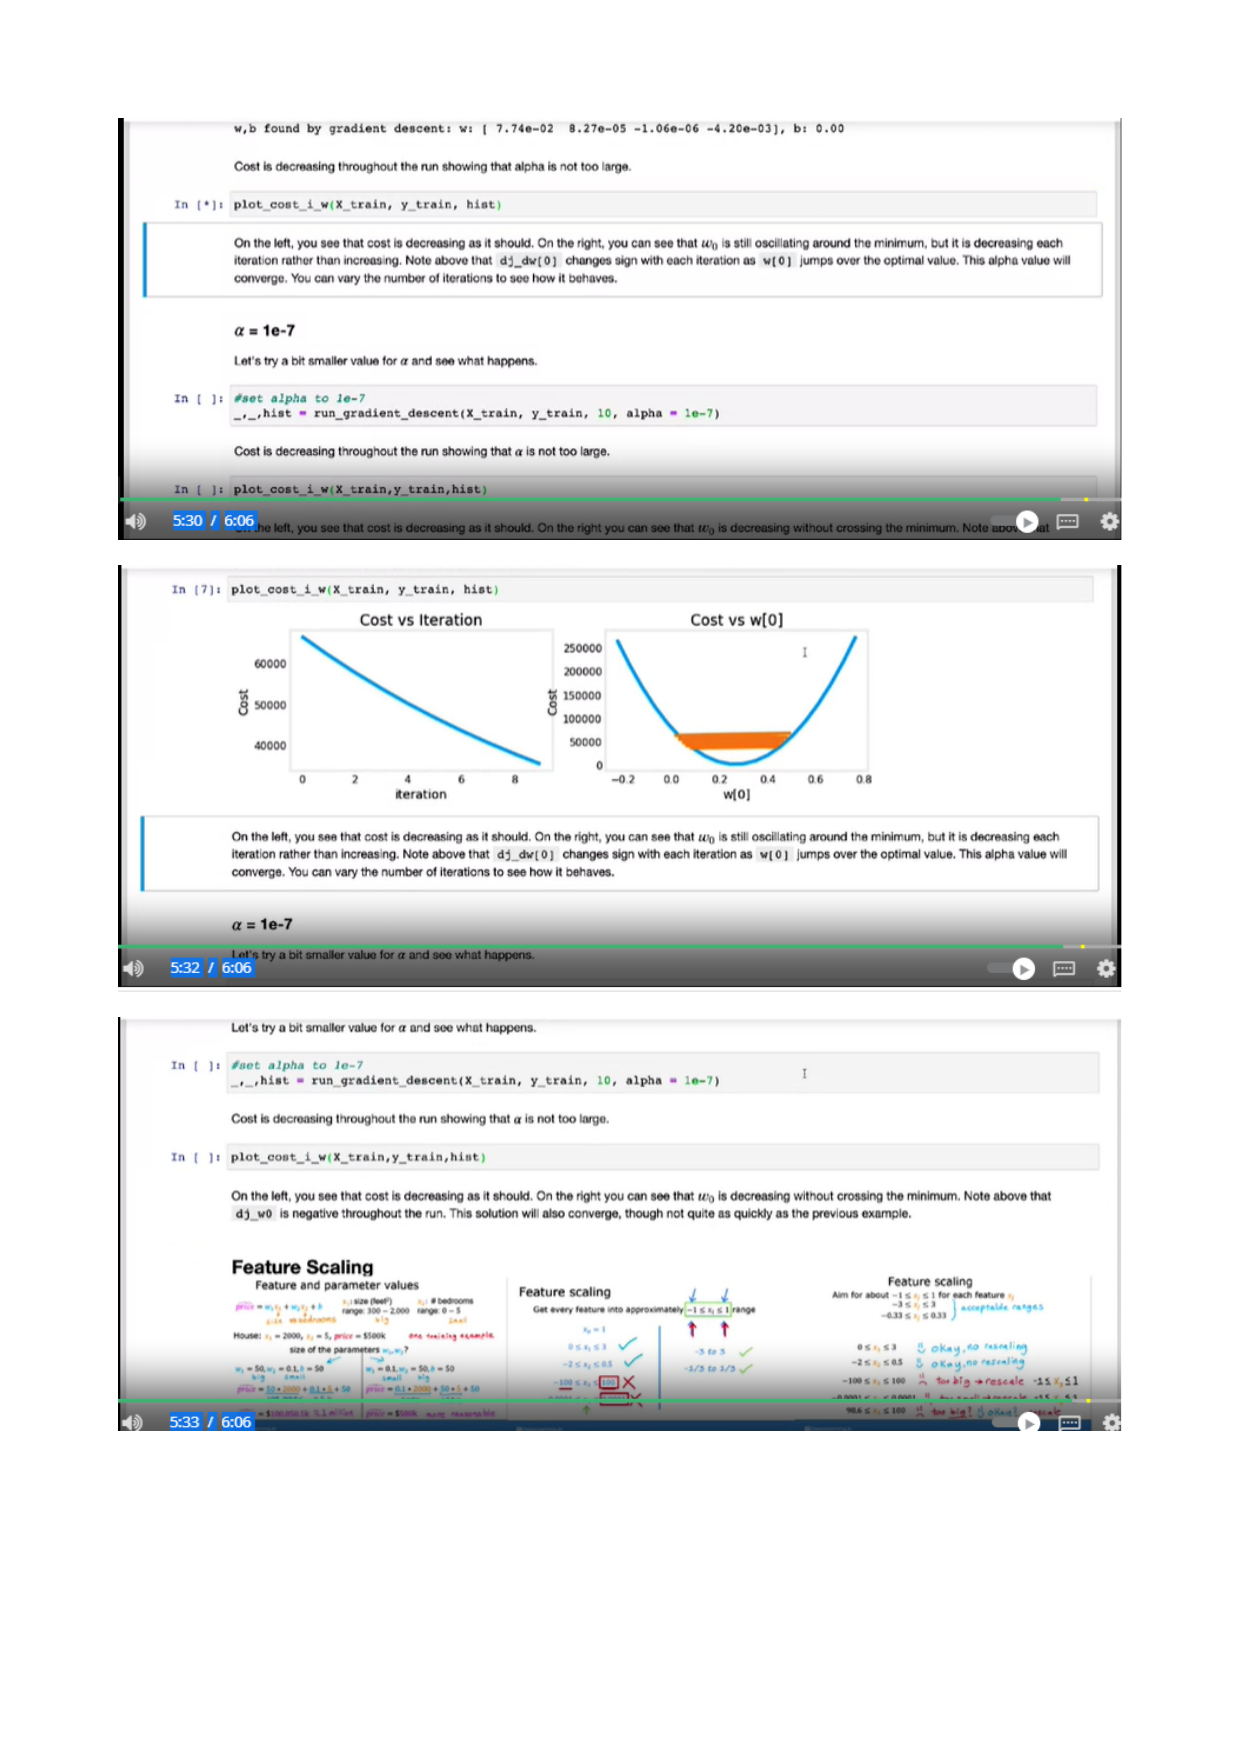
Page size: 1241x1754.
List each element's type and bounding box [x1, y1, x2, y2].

picture [118, 1017, 1122, 1431]
picture [118, 118, 1122, 540]
picture [118, 565, 1122, 993]
